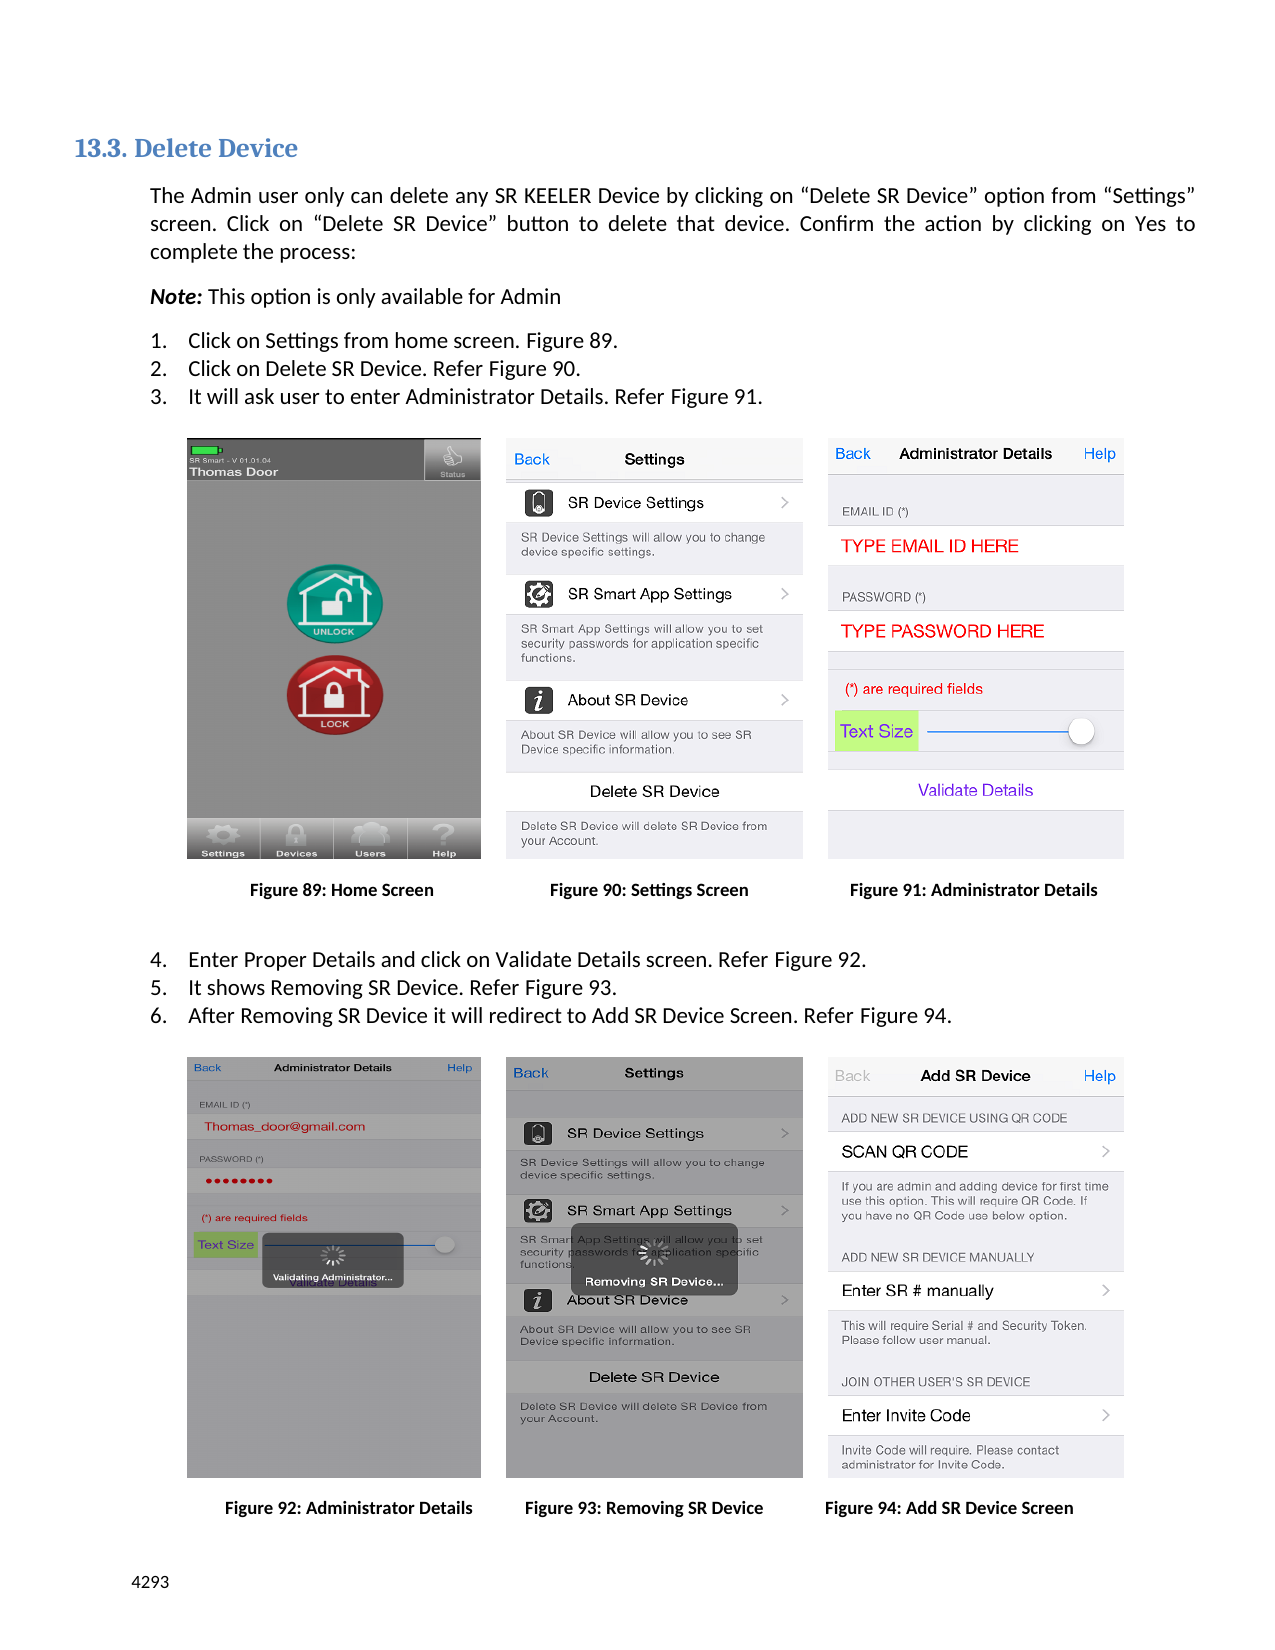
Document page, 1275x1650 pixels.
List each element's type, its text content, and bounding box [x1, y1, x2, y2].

text Figure 92: Administrator Details Figure 93: Removing SR Device Figure 94: Add SR Device Screen [150, 1494, 1198, 1519]
text The Admin user only can delete any SR KEELER Device by clicking on “Delete SR Device” option from “Settings” screen. Click on “Delete SR Device” button to delete that device. Confirm the action by clicking on Yes to complete the process: [150, 181, 1198, 265]
list It will ask user to enter Administrator Details. Refer Figure 91. [150, 382, 1198, 411]
picture [506, 438, 803, 859]
picture [506, 1057, 803, 1478]
subtitle Delete Device [75, 133, 1198, 164]
list It shows Removing SR Device. Refer Figure 93. [150, 973, 1198, 1001]
list After Removing SR Device it will redirect to Add SR Device Screen. Refer Figure 94. [150, 1001, 1198, 1029]
picture [828, 438, 1124, 859]
picture [828, 1057, 1124, 1478]
picture [187, 438, 481, 859]
list Click on Delete SR Device. Refer Figure 90. [150, 354, 1198, 382]
list Enter Proper Details and click on Validate Details screen. Refer Figure 92. [150, 945, 1198, 973]
list Figure 89: Home Screen Figure 90: Settings Screen Figure 91: Administrator Details [75, 876, 1198, 901]
text Note: This option is only available for Admin [150, 282, 1198, 310]
list Click on Settings from home screen. Figure 89. [150, 326, 1198, 354]
picture [187, 1057, 481, 1478]
